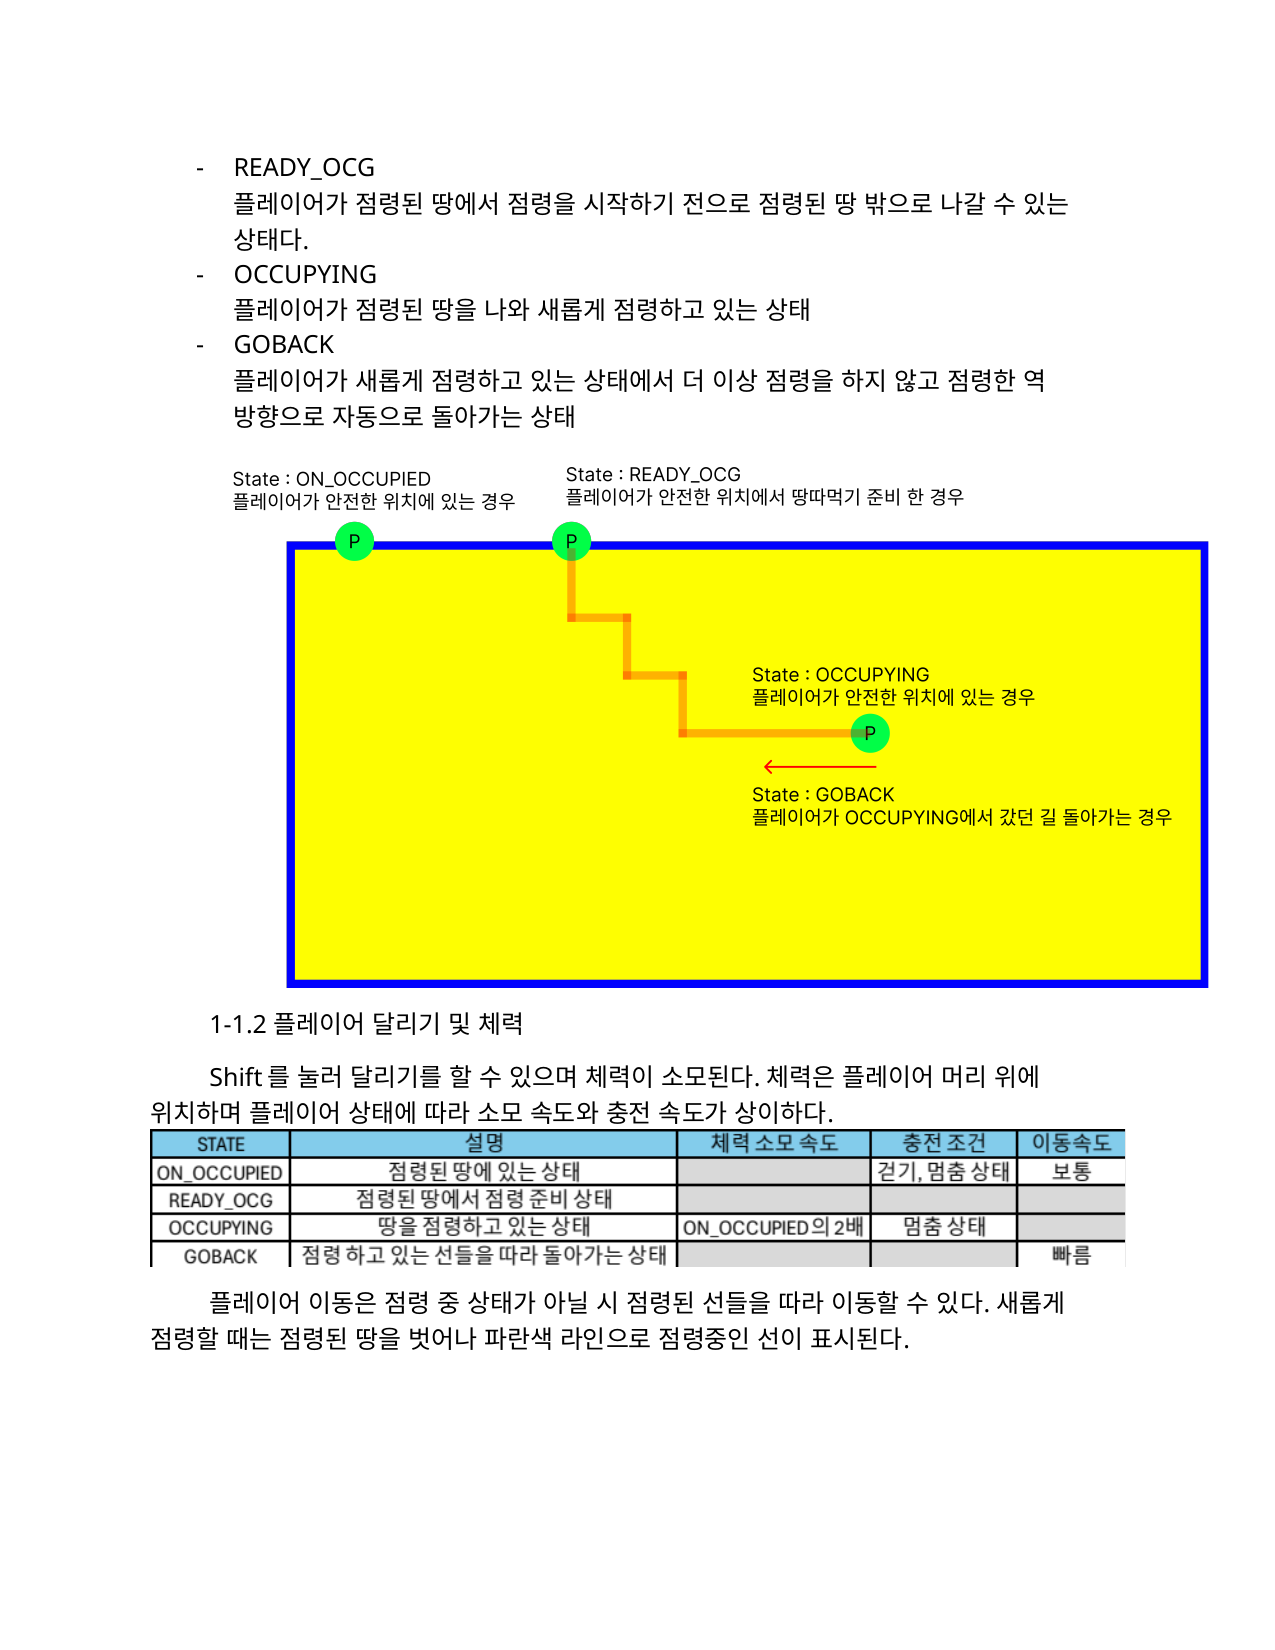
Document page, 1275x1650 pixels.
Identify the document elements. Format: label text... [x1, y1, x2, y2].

picture [233, 467, 1209, 988]
text Shift를 눌러 달리기를 할 수 있으며 체력이 소모된다. 체력은 플레이어 머리 위에 위치하며 플레이어 상태에 따라 소모 속도와 충전 속도가 상이하다. [292, 1159, 675, 1183]
text Shift를 눌러 달리기를 할 수 있으며 체력이 소모된다. 체력은 플레이어 머리 위에 위치하며 플레이어 상태에 따라 소모 속도와 충전 속도가 상이하다. [150, 1057, 1125, 1129]
text 플레이어 이동은 점령 중 상태가 아닐 시 점령된 선들을 따라 이동할 수 있다. 새롭게 점령할 때는 점령된 땅을 벗어나 파란색 라인으로 점령중인 선이 표시된다. [150, 1283, 1125, 1356]
list READY_OCG 플레이어가 점령된 땅에서 점령을 시작하기 전으로 점령된 땅 밖으로 나갈 수 있는 상태다. [196, 150, 1125, 257]
text Shift를 눌러 달리기를 할 수 있으며 체력이 소모된다. 체력은 플레이어 머리 위에 위치하며 플레이어 상태에 따라 소모 속도와 충전 속도가 상이하다. [292, 1243, 675, 1267]
text 1-1.2 플레이어 달리기 및 체력 [150, 1004, 1125, 1041]
list GOBACK 플레이어가 새롭게 점령하고 있는 상태에서 더 이상 점령을 하지 않고 점령한 역 방향으로 자동으로 돌아가는 상태 [196, 327, 1125, 433]
text Shift를 눌러 달리기를 할 수 있으며 체력이 소모된다. 체력은 플레이어 머리 위에 위치하며 플레이어 상태에 따라 소모 속도와 충전 속도가 상이하다. [292, 1187, 675, 1212]
text Shift를 눌러 달리기를 할 수 있으며 체력이 소모된다. 체력은 플레이어 머리 위에 위치하며 플레이어 상태에 따라 소모 속도와 충전 속도가 상이하다. [292, 1216, 675, 1239]
list OCCUPYING 플레이어가 점령된 땅을 나와 새롭게 점령하고 있는 상태 [196, 257, 1125, 327]
